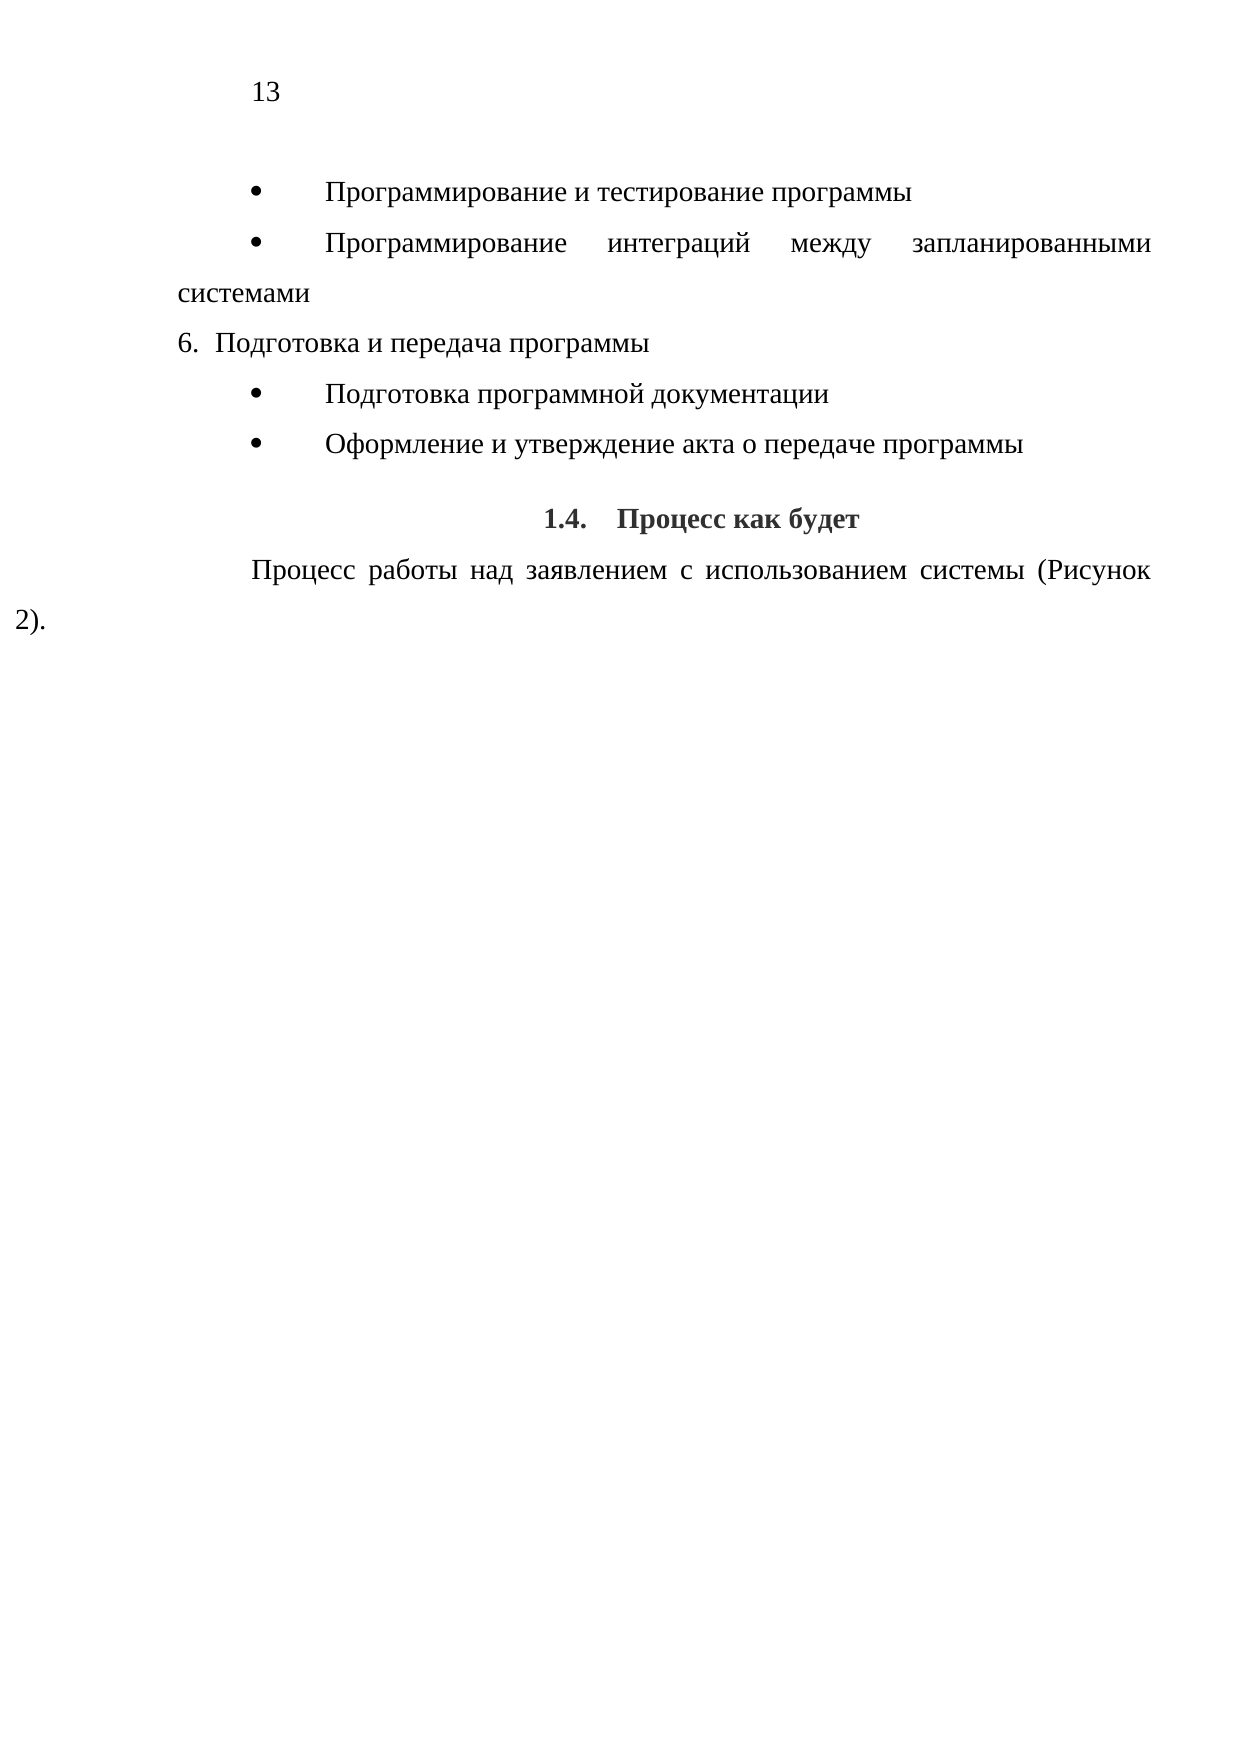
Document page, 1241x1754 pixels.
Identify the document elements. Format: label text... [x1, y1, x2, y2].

list Оформление и утверждение акта о передаче программы [177, 426, 1152, 460]
list Подготовка и передача программы [177, 326, 1152, 359]
list Программирование и тестирование программы [177, 174, 1152, 208]
list Программирование интеграций между запланированными системами [177, 225, 1152, 309]
text Процесс работы над заявлением с использованием системы (Рисунок 2). [15, 552, 1152, 636]
list Подготовка программной документации [177, 376, 1152, 409]
list Процесс как будет [177, 502, 1152, 535]
